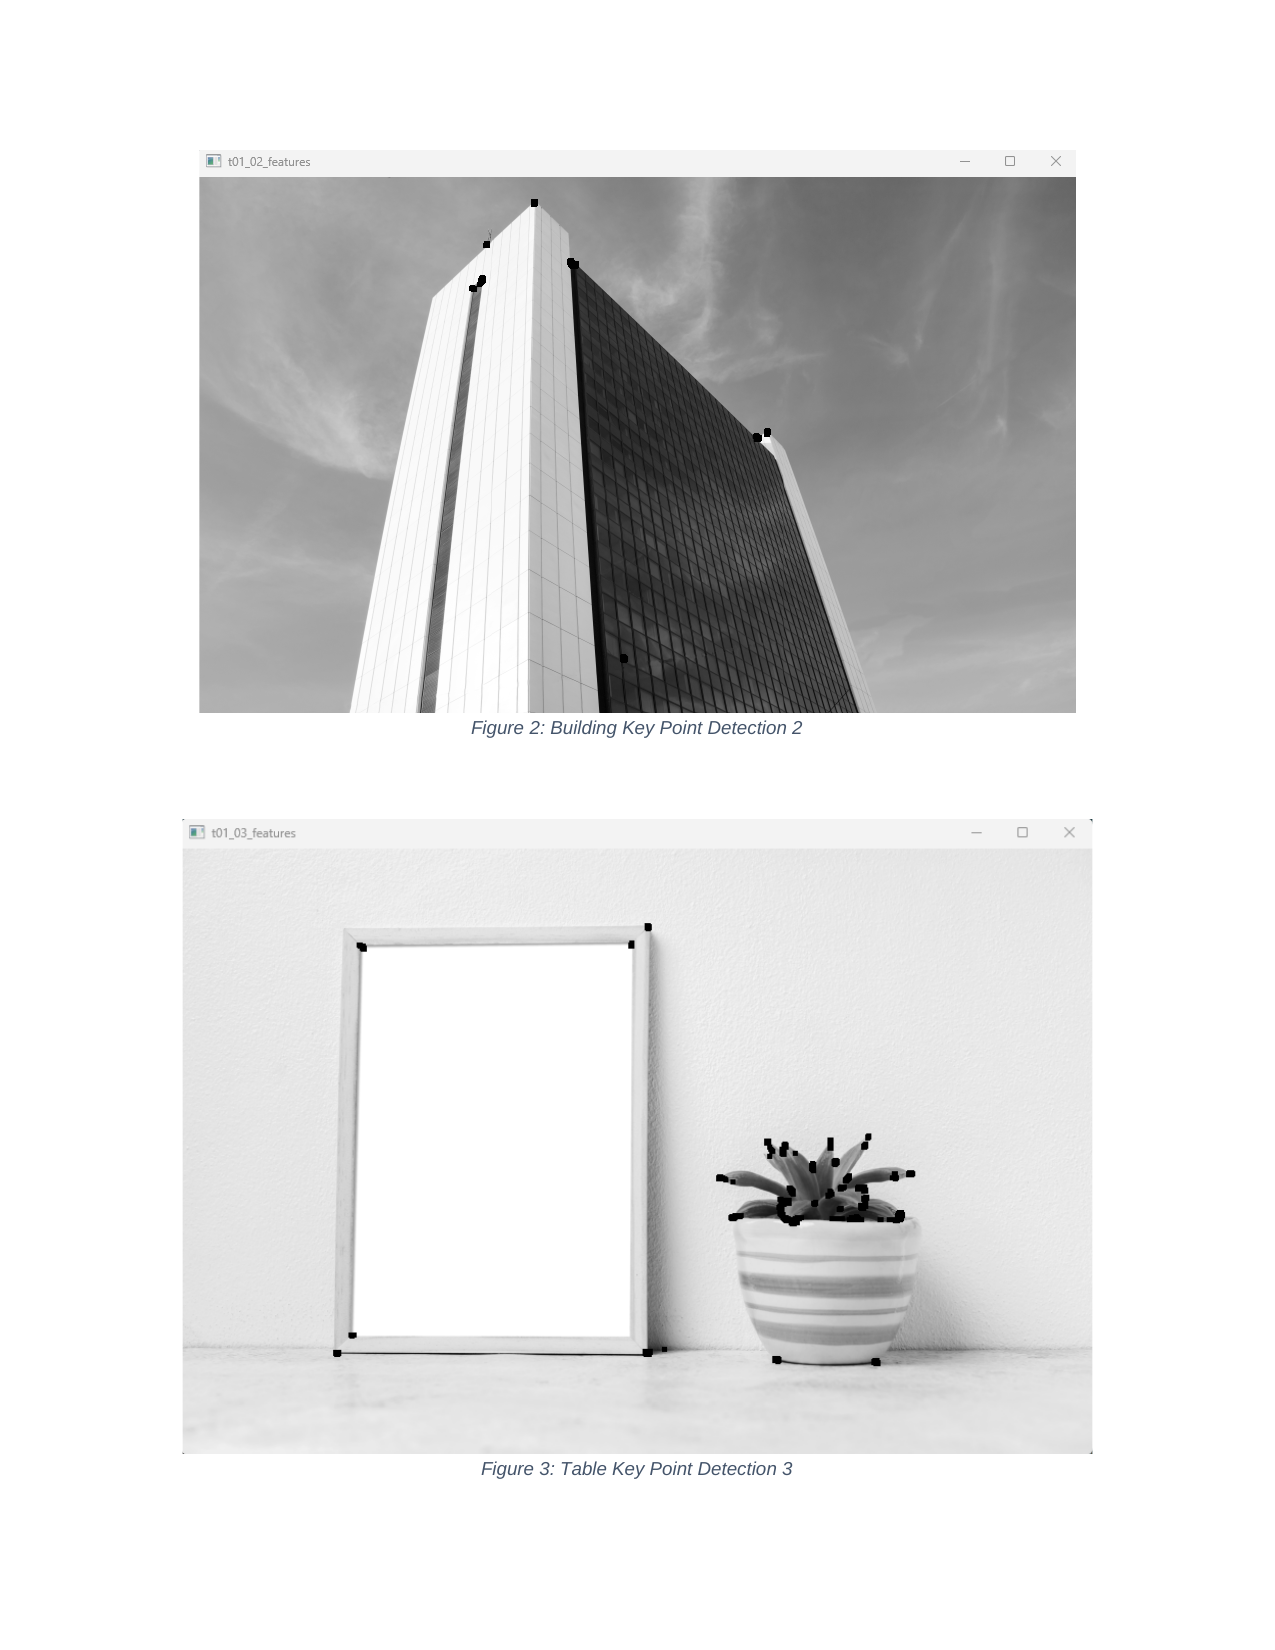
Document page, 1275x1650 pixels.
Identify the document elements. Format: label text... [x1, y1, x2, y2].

picture [182, 819, 1093, 1454]
text Figure 2: Building Key Point Detection 2 [150, 717, 1125, 738]
text Figure 3: Table Key Point Detection 3 [150, 1458, 1125, 1479]
picture [199, 150, 1076, 713]
